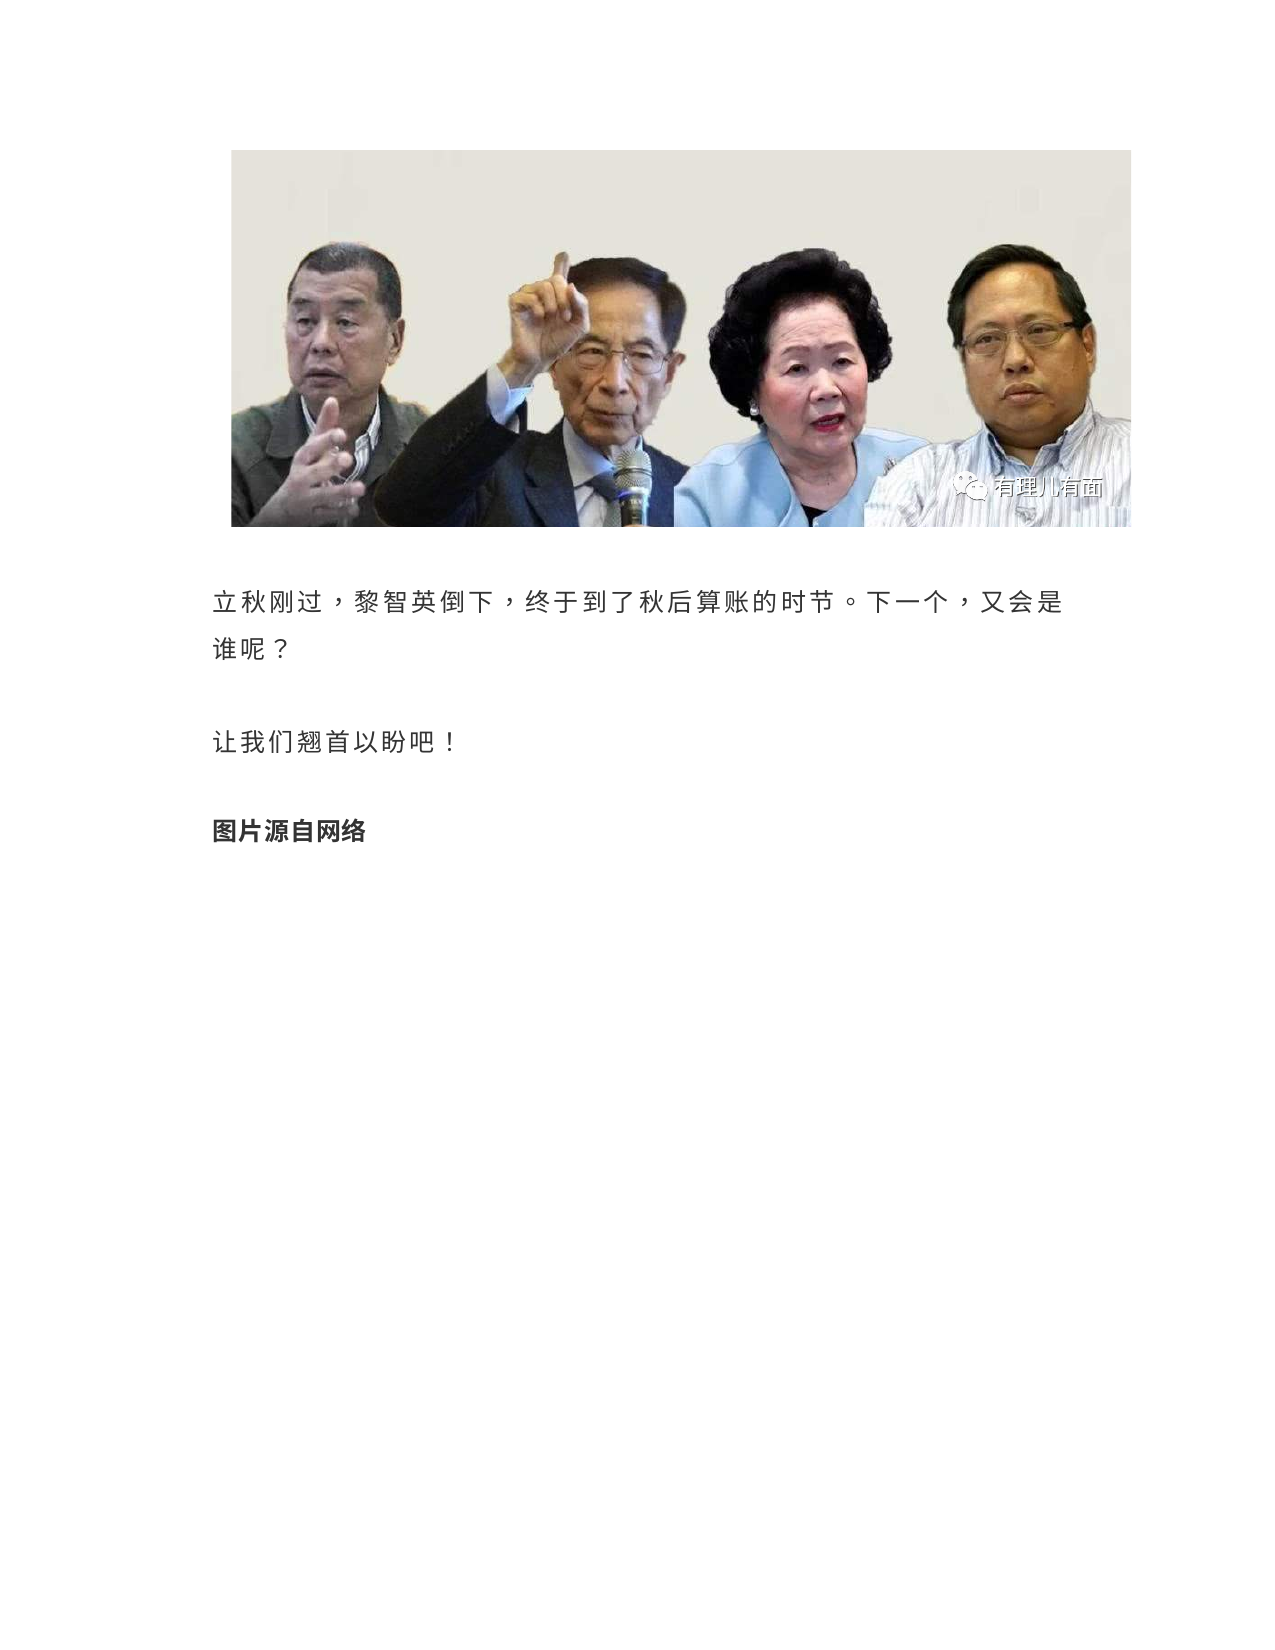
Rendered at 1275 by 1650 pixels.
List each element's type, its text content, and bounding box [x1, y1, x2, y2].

text 图片源自网络 [212, 805, 1062, 847]
text 立秋刚过，黎智英倒下，终于到了秋后算账的时节。下一个，又会是谁呢？ [212, 573, 1062, 666]
text 让我们翘首以盼吧！ [212, 712, 1062, 758]
picture [231, 150, 1132, 527]
